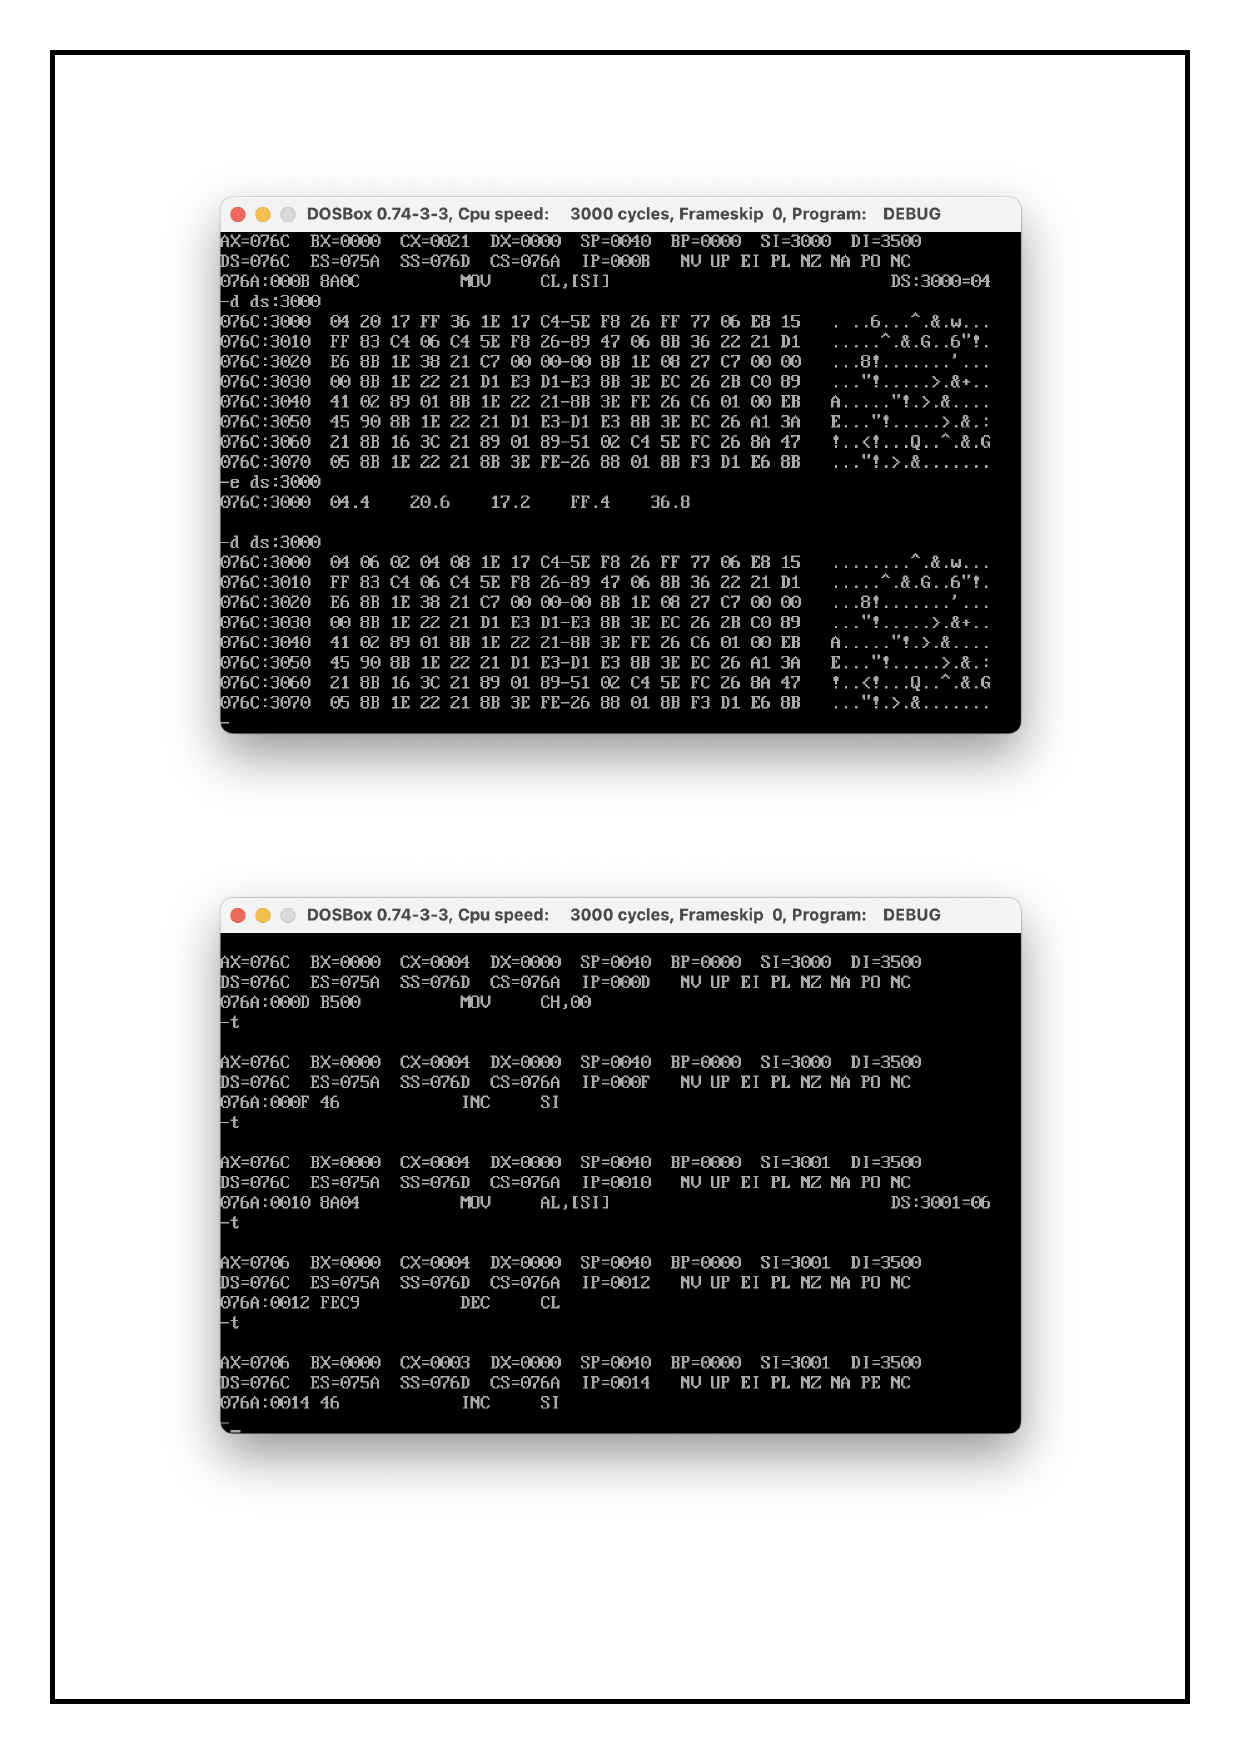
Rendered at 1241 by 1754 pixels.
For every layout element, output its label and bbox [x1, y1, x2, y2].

picture [150, 850, 1091, 1526]
picture [150, 150, 1091, 826]
